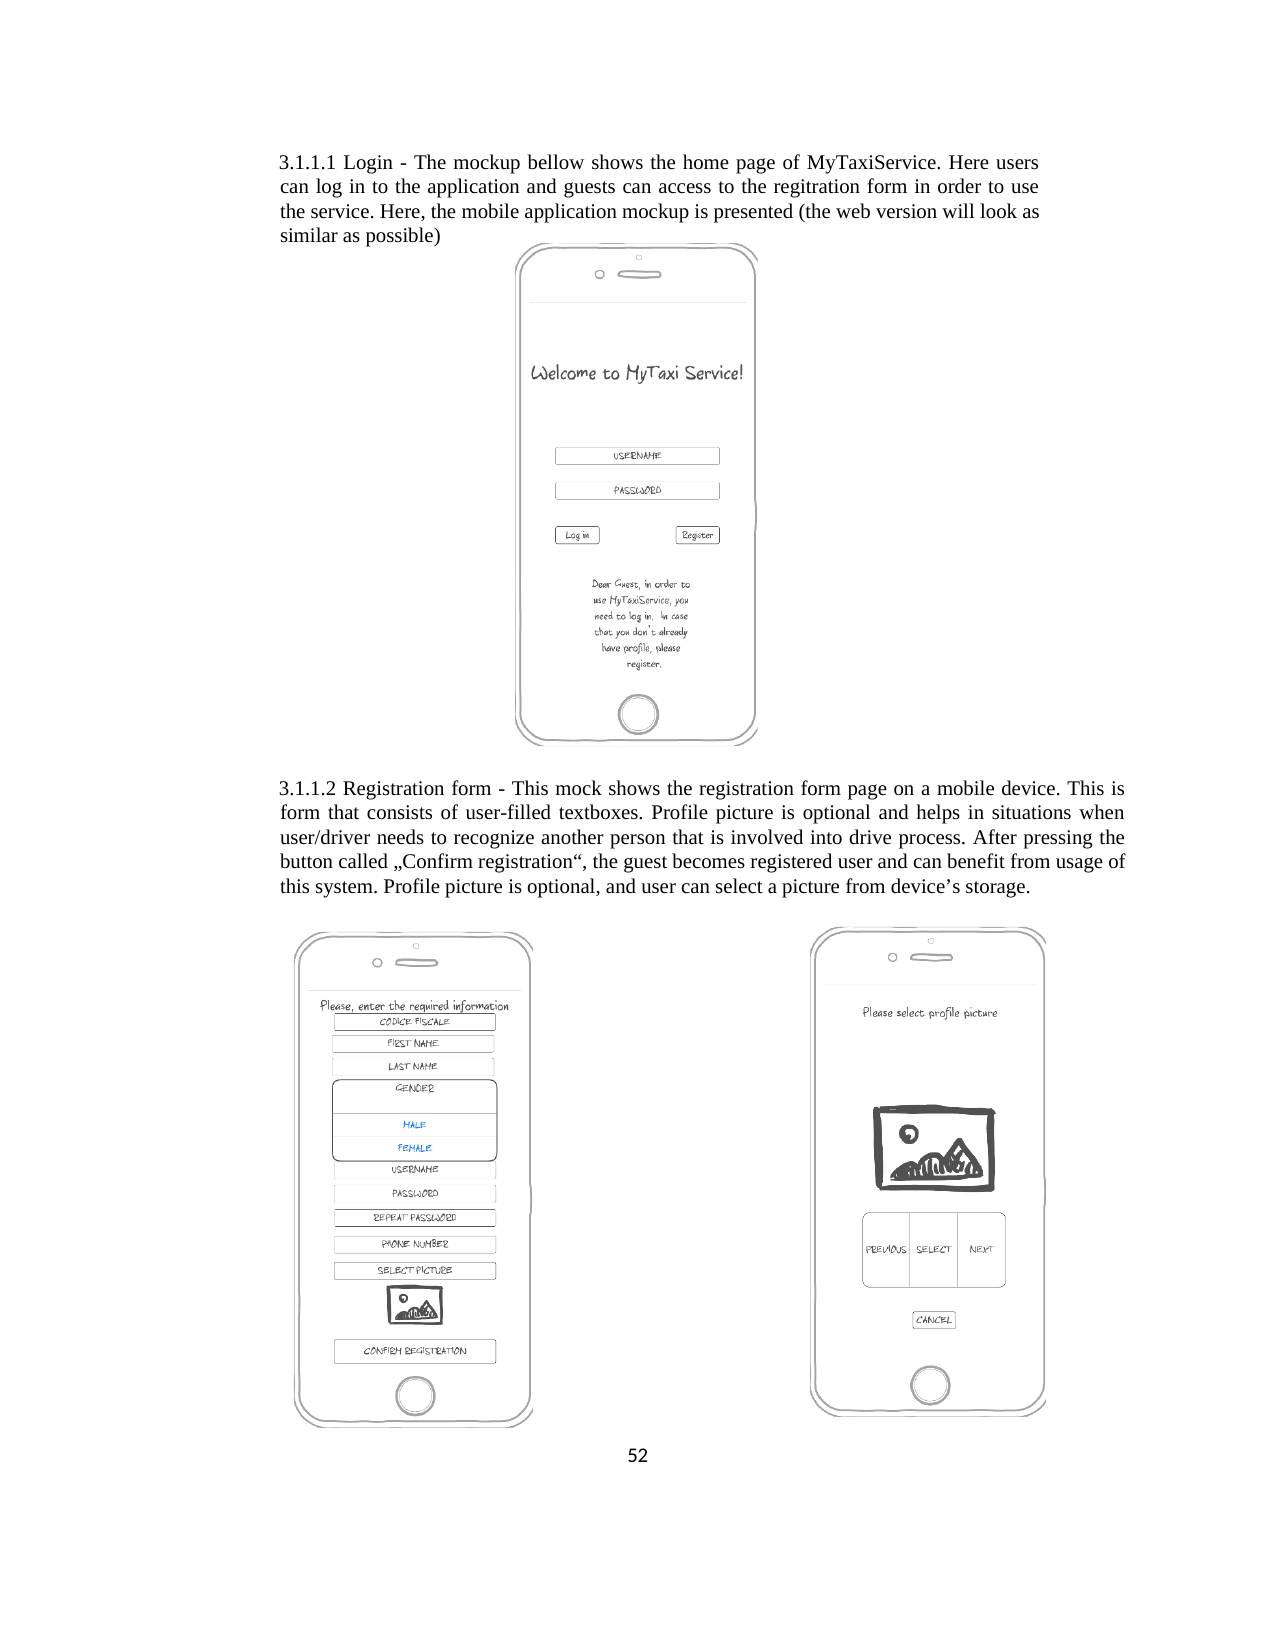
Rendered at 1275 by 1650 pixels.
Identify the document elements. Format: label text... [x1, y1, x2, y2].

picture [513, 243, 758, 743]
picture [808, 926, 1047, 1415]
picture [292, 931, 533, 1426]
text 3.1.1.2 Registration form - This mock shows the registration form page on a mobile device. This is form that consists of user-filled textboxes. Profile picture is optional and helps in situations when user/driver needs to recognize another person that is involved into drive process. After pressing the button called „Confirm registration“, the guest becomes registered user and can benefit from usage of this system. Profile picture is optional, and user can select a picture from device’s storage. [279, 776, 1127, 898]
text 3.1.1.1 Login - The mockup bellow shows the home page of MyTaxiService. Here users can log in to the application and guests can access to the regitration form in order to use the service. Here, the mobile application mockup is presented (the web version will look as similar as possible) [279, 150, 1040, 247]
